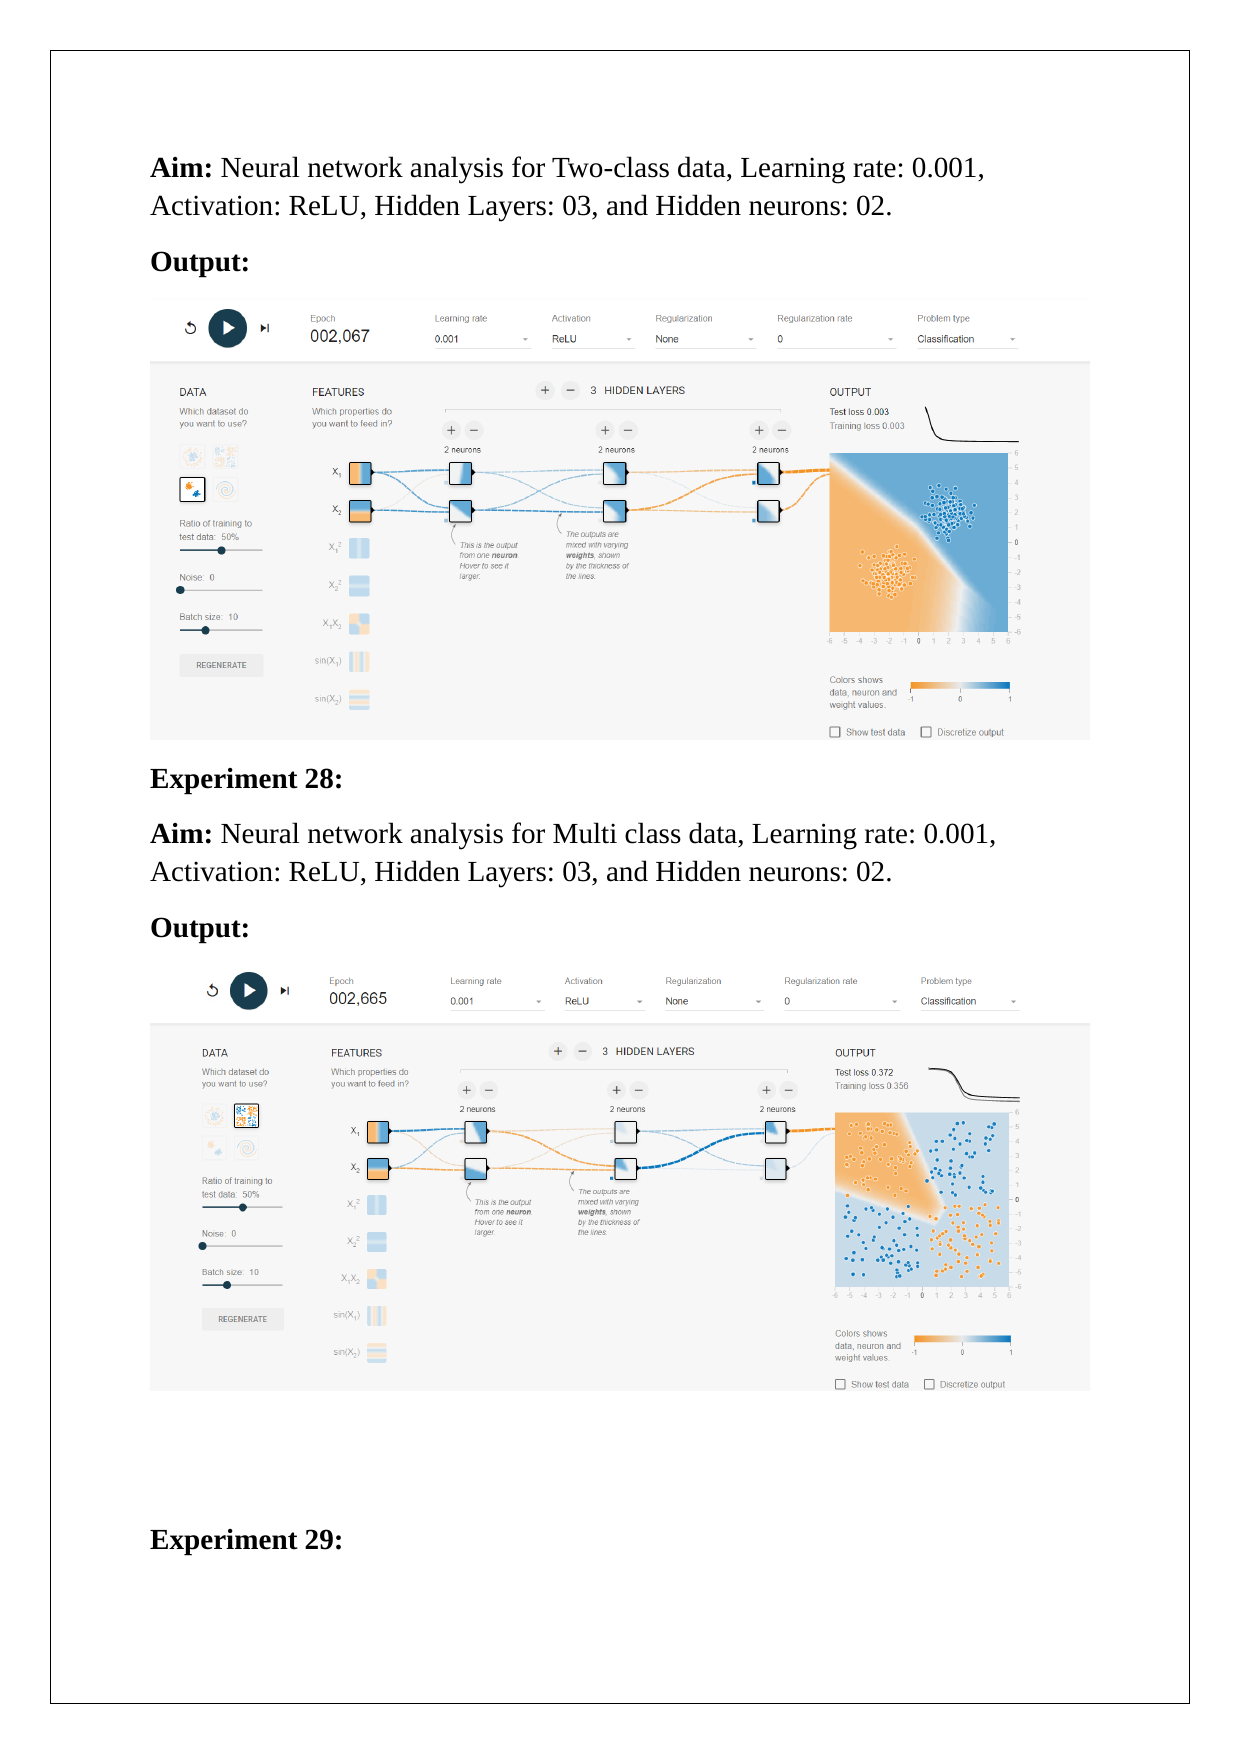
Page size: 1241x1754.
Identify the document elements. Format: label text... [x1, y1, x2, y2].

text Experiment 29: [150, 1522, 1090, 1556]
text Output: [150, 910, 1090, 943]
text Experiment 28: [150, 761, 1090, 794]
text Aim: Neural network analysis for Two-class data, Learning rate: 0.001, Activation: ReLU, Hidden Layers: 03, and Hidden neurons: 02. [150, 150, 1090, 222]
picture [150, 298, 1091, 740]
text Output: [150, 244, 1090, 277]
text Aim: Neural network analysis for Multi class data, Learning rate: 0.001, Activation: ReLU, Hidden Layers: 03, and Hidden neurons: 02. [150, 816, 1090, 888]
picture [150, 965, 1091, 1391]
